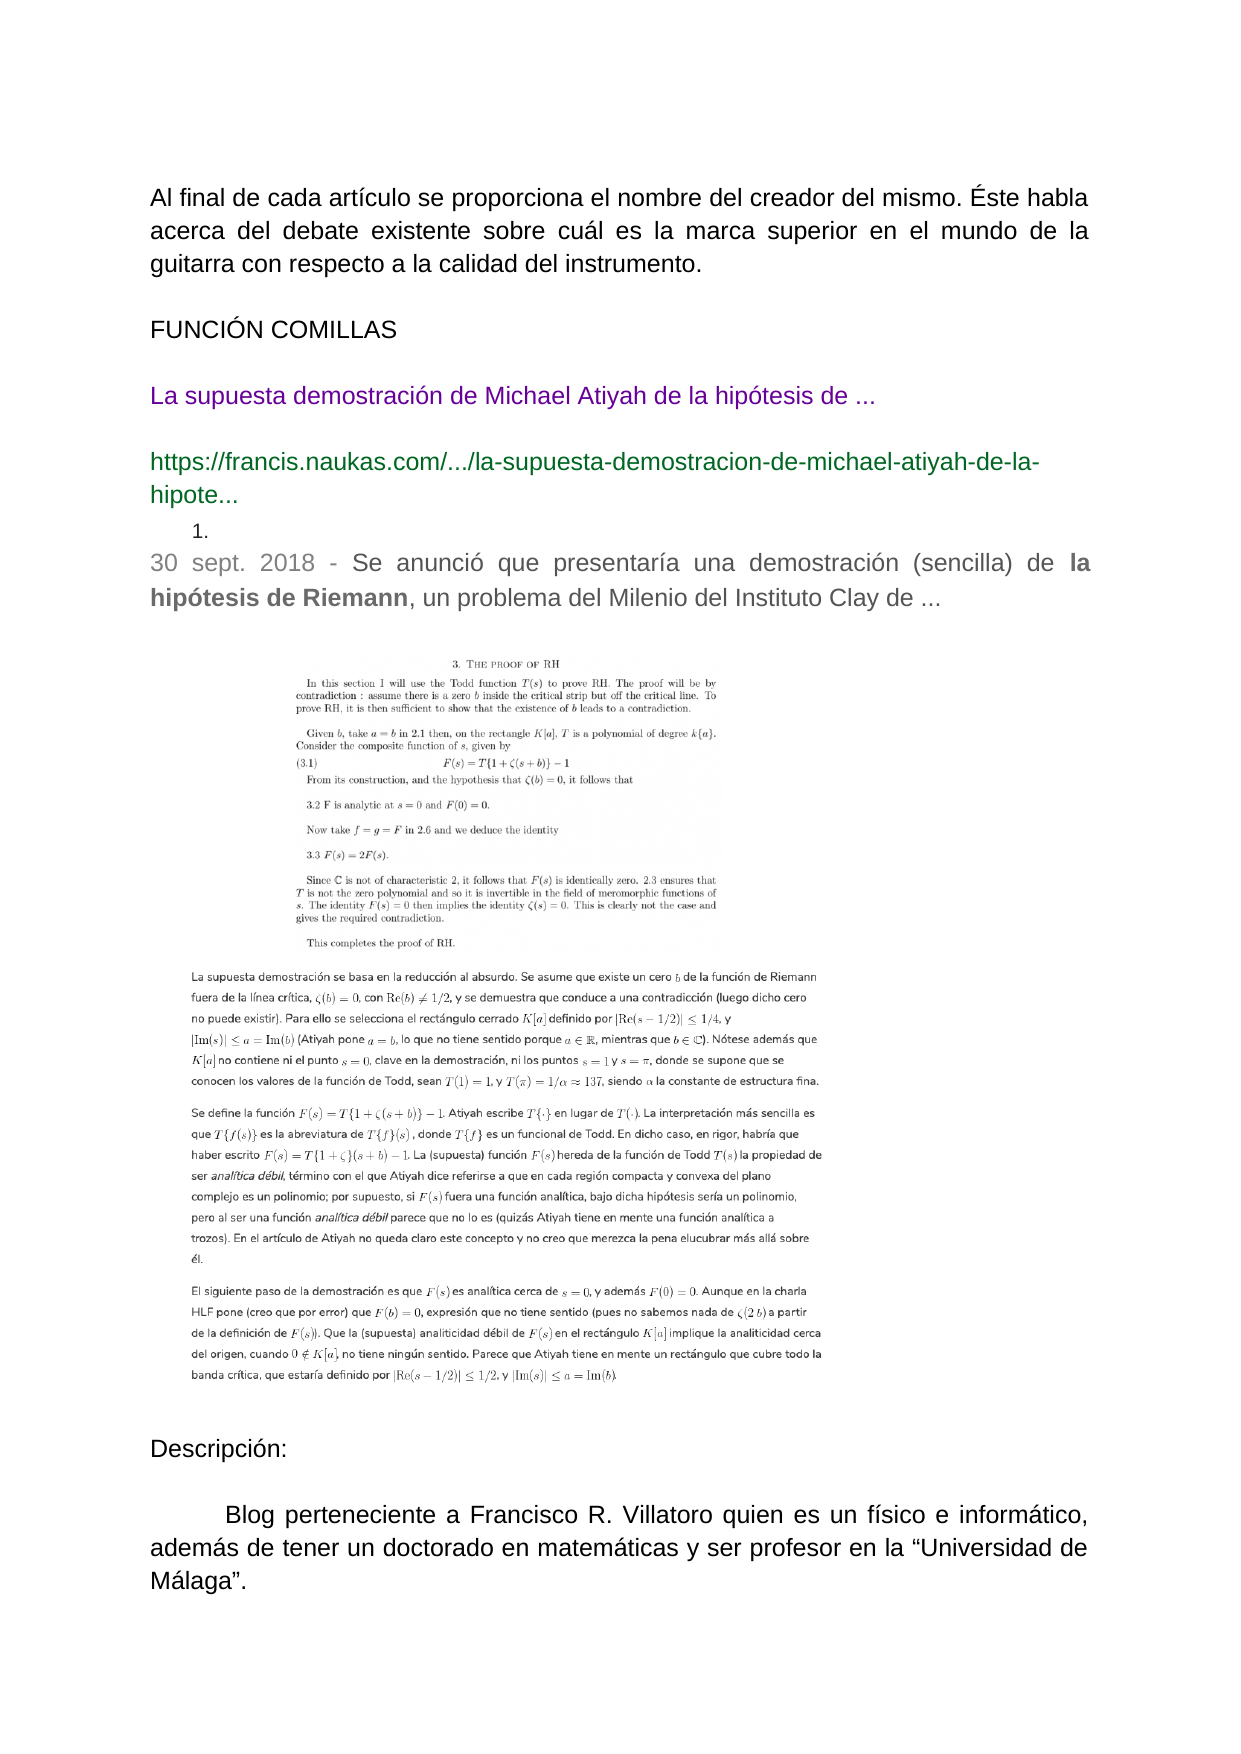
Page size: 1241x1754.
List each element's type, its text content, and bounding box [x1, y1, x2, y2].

subtitle FUNCIÓN COMILLAS [150, 315, 1090, 344]
text https://francis.naukas.com/.../la-supuesta-demostracion-de-michael-atiyah-de-la-hipote... [150, 447, 1090, 509]
subtitle La supuesta demostración de Michael Atiyah de la hipótesis de ... [150, 381, 1090, 410]
text Descripción: [150, 1434, 1090, 1463]
text Al final de cada artículo se proporciona el nombre del creador del mismo. Éste habla acerca del debate existente sobre cuál es la marca superior en el mundo de la guitarra con respecto a la calidad del instrumento. [150, 183, 1090, 278]
text 30 sept. 2018 - Se anunció que presentaría una demostración (sencilla) de la hipótesis de Riemann, un problema del Milenio del Instituto Clay de ... [150, 548, 1090, 612]
text Blog perteneciente a Francisco R. Villatoro quien es un físico e informático, además de tener un doctorado en matemáticas y ser profesor en la “Universidad de Málaga”. [150, 1500, 1090, 1595]
picture [150, 651, 836, 1397]
